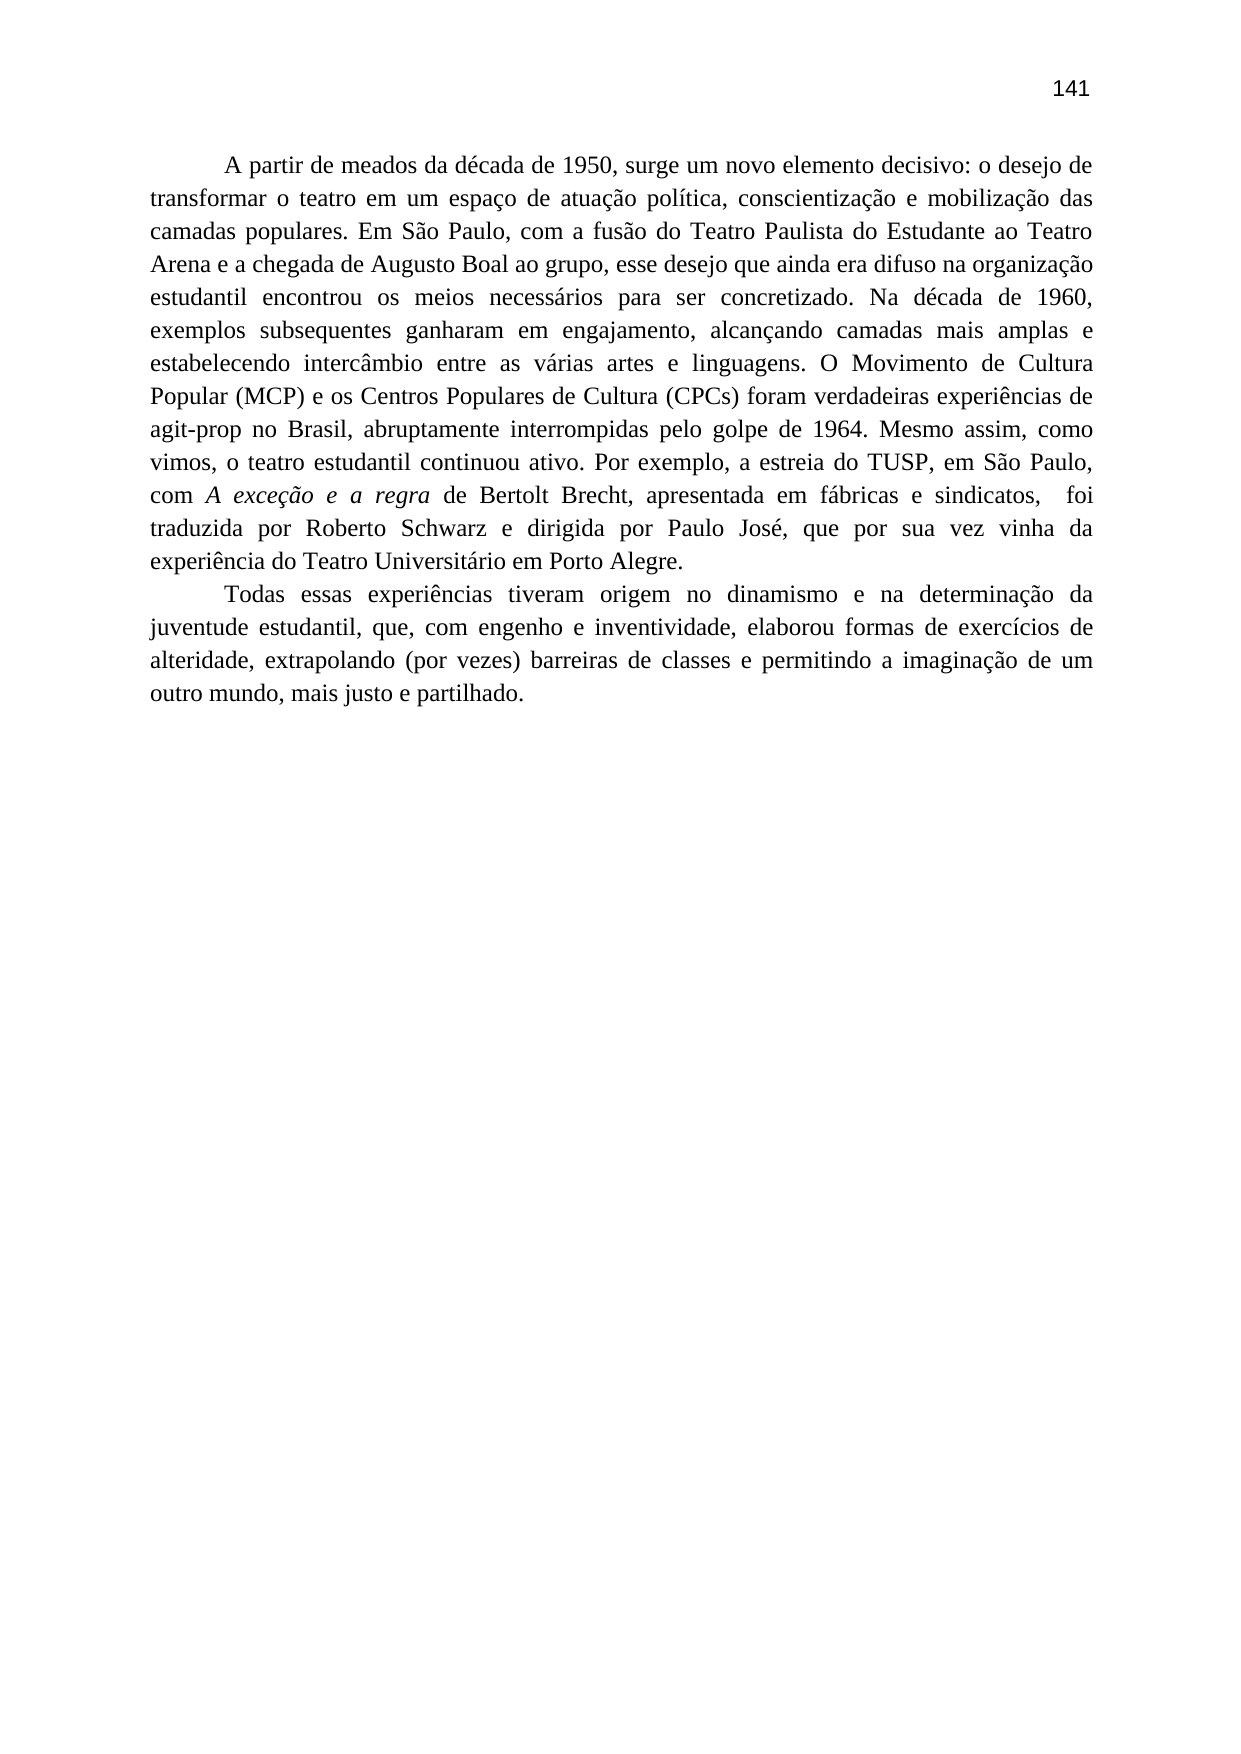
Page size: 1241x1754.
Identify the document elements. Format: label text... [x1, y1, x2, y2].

text A partir de meados da década de 1950, surge um novo elemento decisivo: o desejo de transformar o teatro em um espaço de atuação política, conscientização e mobilização das camadas populares. Em São Paulo, com a fusão do Teatro Paulista do Estudante ao Teatro Arena e a chegada de Augusto Boal ao grupo, esse desejo que ainda era difuso na organização estudantil encontrou os meios necessários para ser concretizado. Na década de 1960, exemplos subsequentes ganharam em engajamento, alcançando camadas mais amplas e estabelecendo intercâmbio entre as várias artes e linguagens. O Movimento de Cultura Popular (MCP) e os Centros Populares de Cultura (CPCs) foram verdadeiras experiências de agit-prop no Brasil, abruptamente interrompidas pelo golpe de 1964. Mesmo assim, como vimos, o teatro estudantil continuou ativo. Por exemplo, a estreia do TUSP, em São Paulo, com A exceção e a regra de Bertolt Brecht, apresentada em fábricas e sindicatos, foi traduzida por Roberto Schwarz e dirigida por Paulo José, que por sua vez vinha da experiência do Teatro Universitário em Porto Alegre. [150, 150, 1094, 575]
text Todas essas experiências tiveram origem no dinamismo e na determinação da juventude estudantil, que, com engenho e inventividade, elaborou formas de exercícios de alteridade, extrapolando (por vezes) barreiras de classes e permitindo a imaginação de um outro mundo, mais justo e partilhado. [150, 579, 1094, 707]
